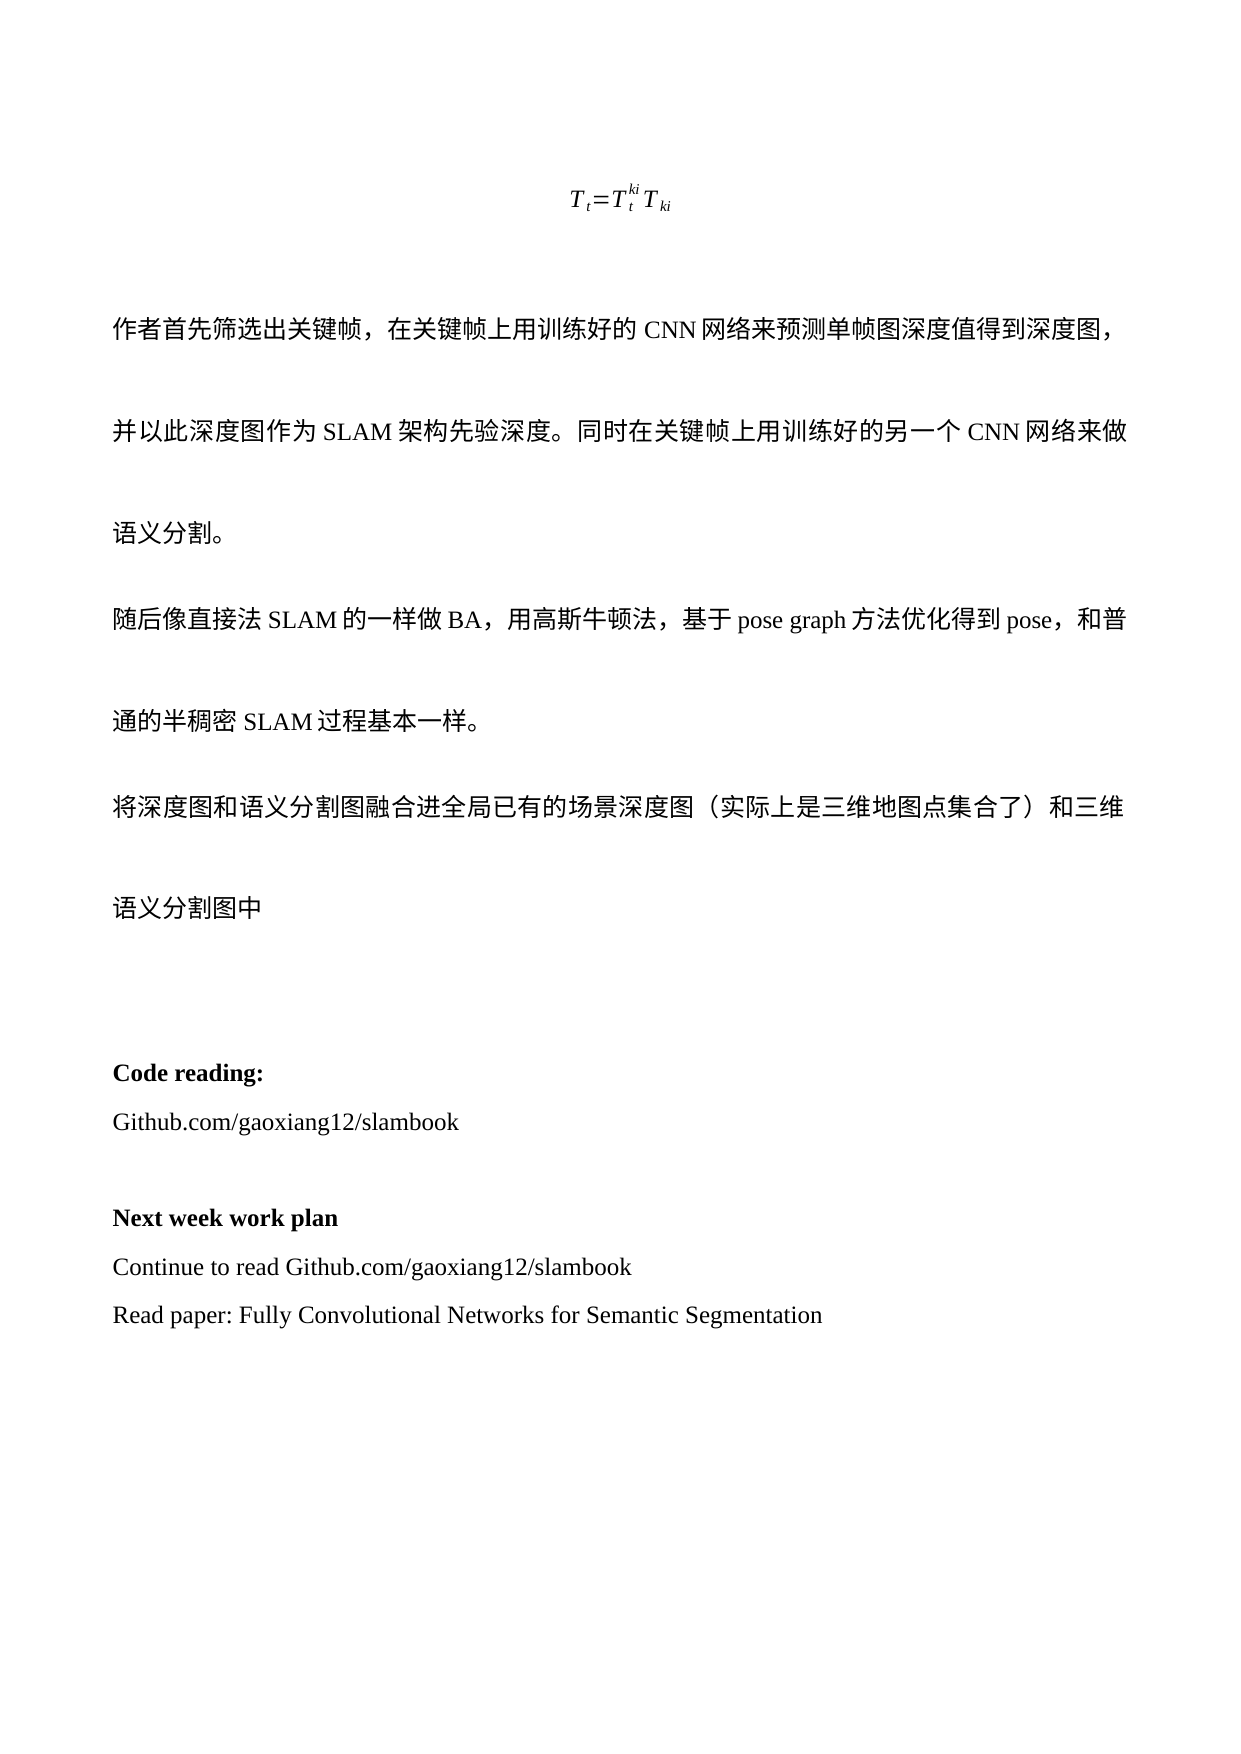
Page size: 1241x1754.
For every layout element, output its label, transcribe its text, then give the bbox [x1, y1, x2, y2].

text 将深度图和语义分割图融合进全局已有的场景深度图（实际上是三维地图点集合了）和三维语义分割图中 [112, 771, 1128, 941]
text 随后像直接法SLAM的一样做BA，用高斯牛顿法，基于pose graph方法优化得到pose，和普通的半稠密 SLAM过程基本一样。 [112, 583, 1128, 753]
text Next week work plan [112, 1201, 1128, 1235]
text Code reading: [112, 1056, 1128, 1090]
text Continue to read Github.com/gaoxiang12/slambook [112, 1249, 1128, 1283]
text 作者首先筛选出关键帧，在关键帧上用训练好的CNN网络来预测单帧图深度值得到深度图，并以此深度图作为SLAM架构先验深度。同时在关键帧上用训练好的另一个CNN网络来做语义分割。 [112, 293, 1128, 565]
text Read paper: Fully Convolutional Networks for Semantic Segmentation [112, 1297, 1128, 1331]
text Github.com/gaoxiang12/slambook [112, 1104, 1128, 1138]
